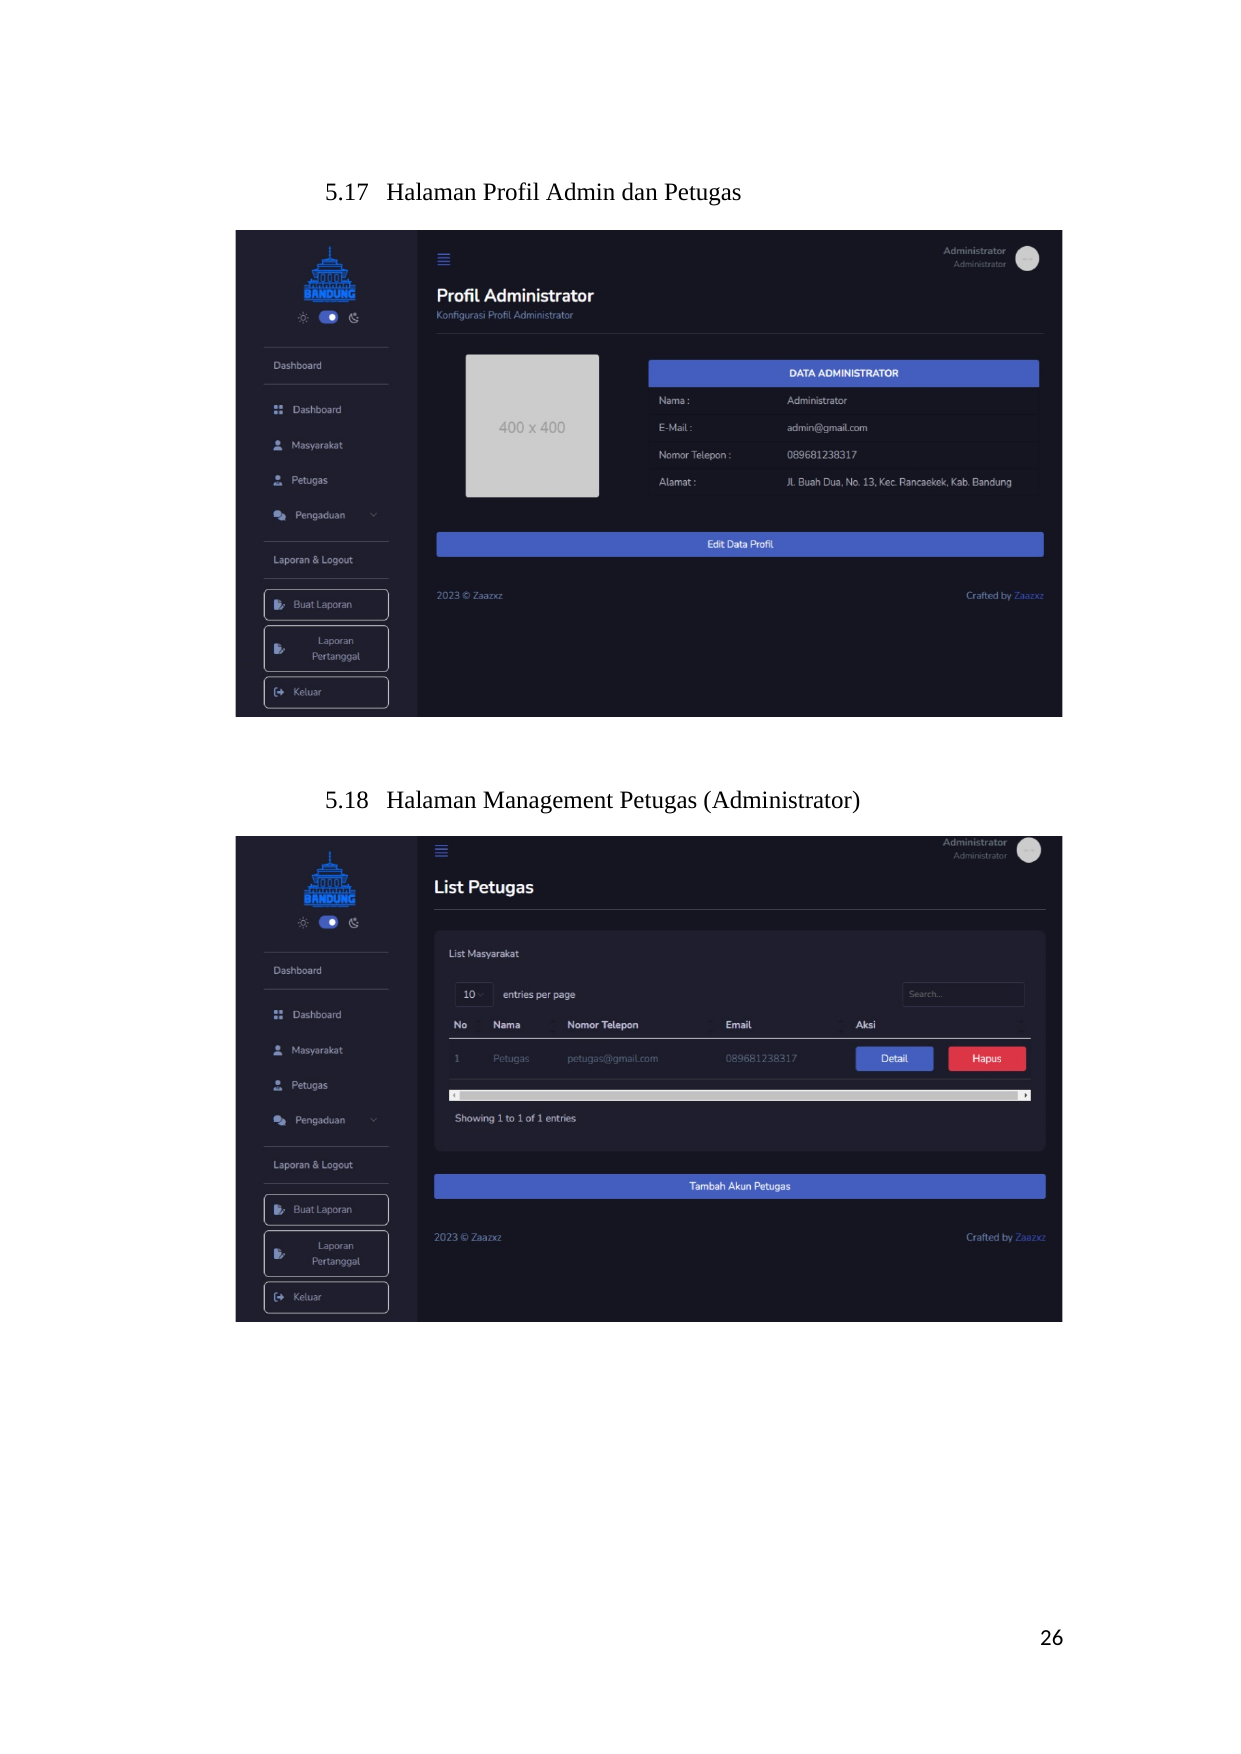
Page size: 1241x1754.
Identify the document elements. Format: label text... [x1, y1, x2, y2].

list Halaman Management Petugas (Administrator) [325, 786, 1063, 814]
picture [235, 836, 1063, 1322]
list Halaman Profil Admin dan Petugas [325, 177, 1063, 206]
picture [235, 230, 1063, 717]
